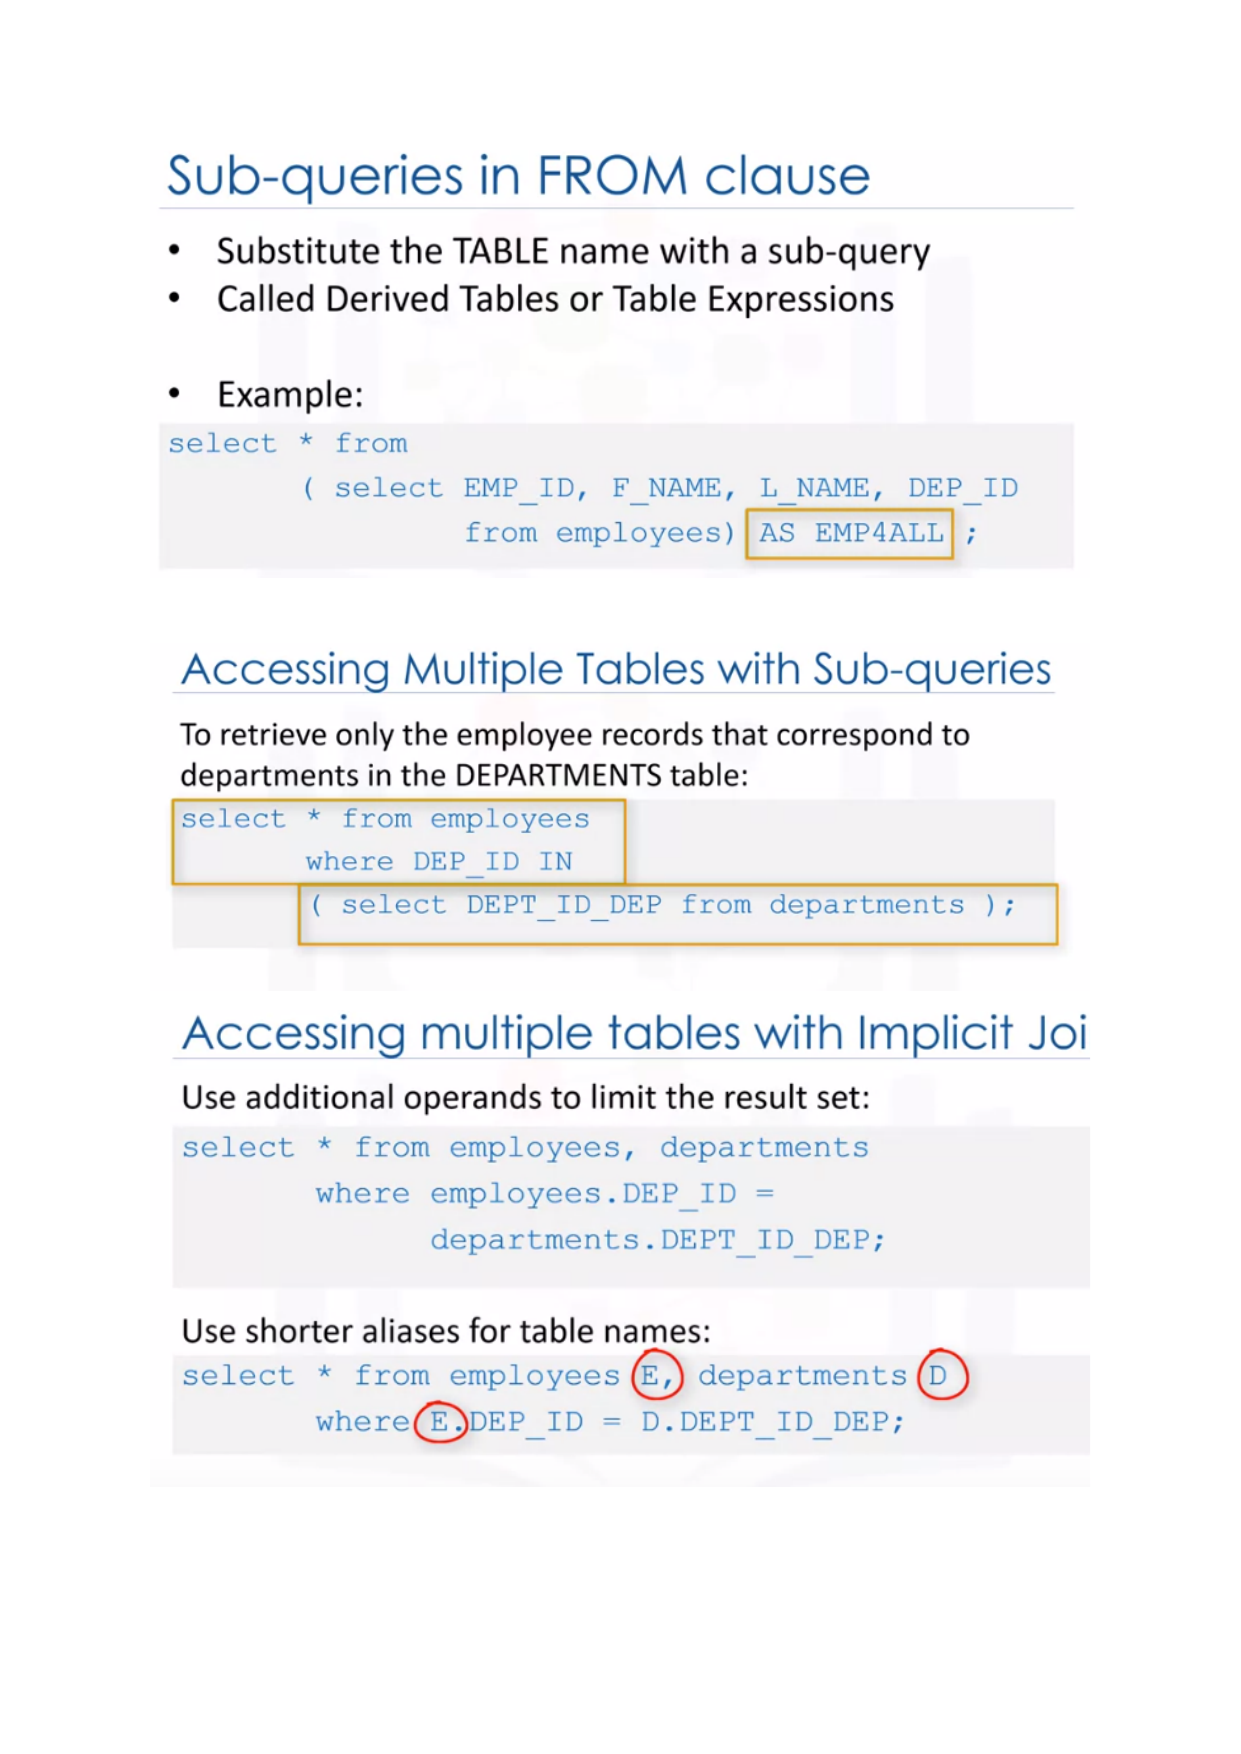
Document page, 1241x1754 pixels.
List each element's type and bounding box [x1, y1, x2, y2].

picture [150, 643, 1091, 991]
picture [150, 150, 1091, 578]
picture [150, 1010, 1091, 1487]
